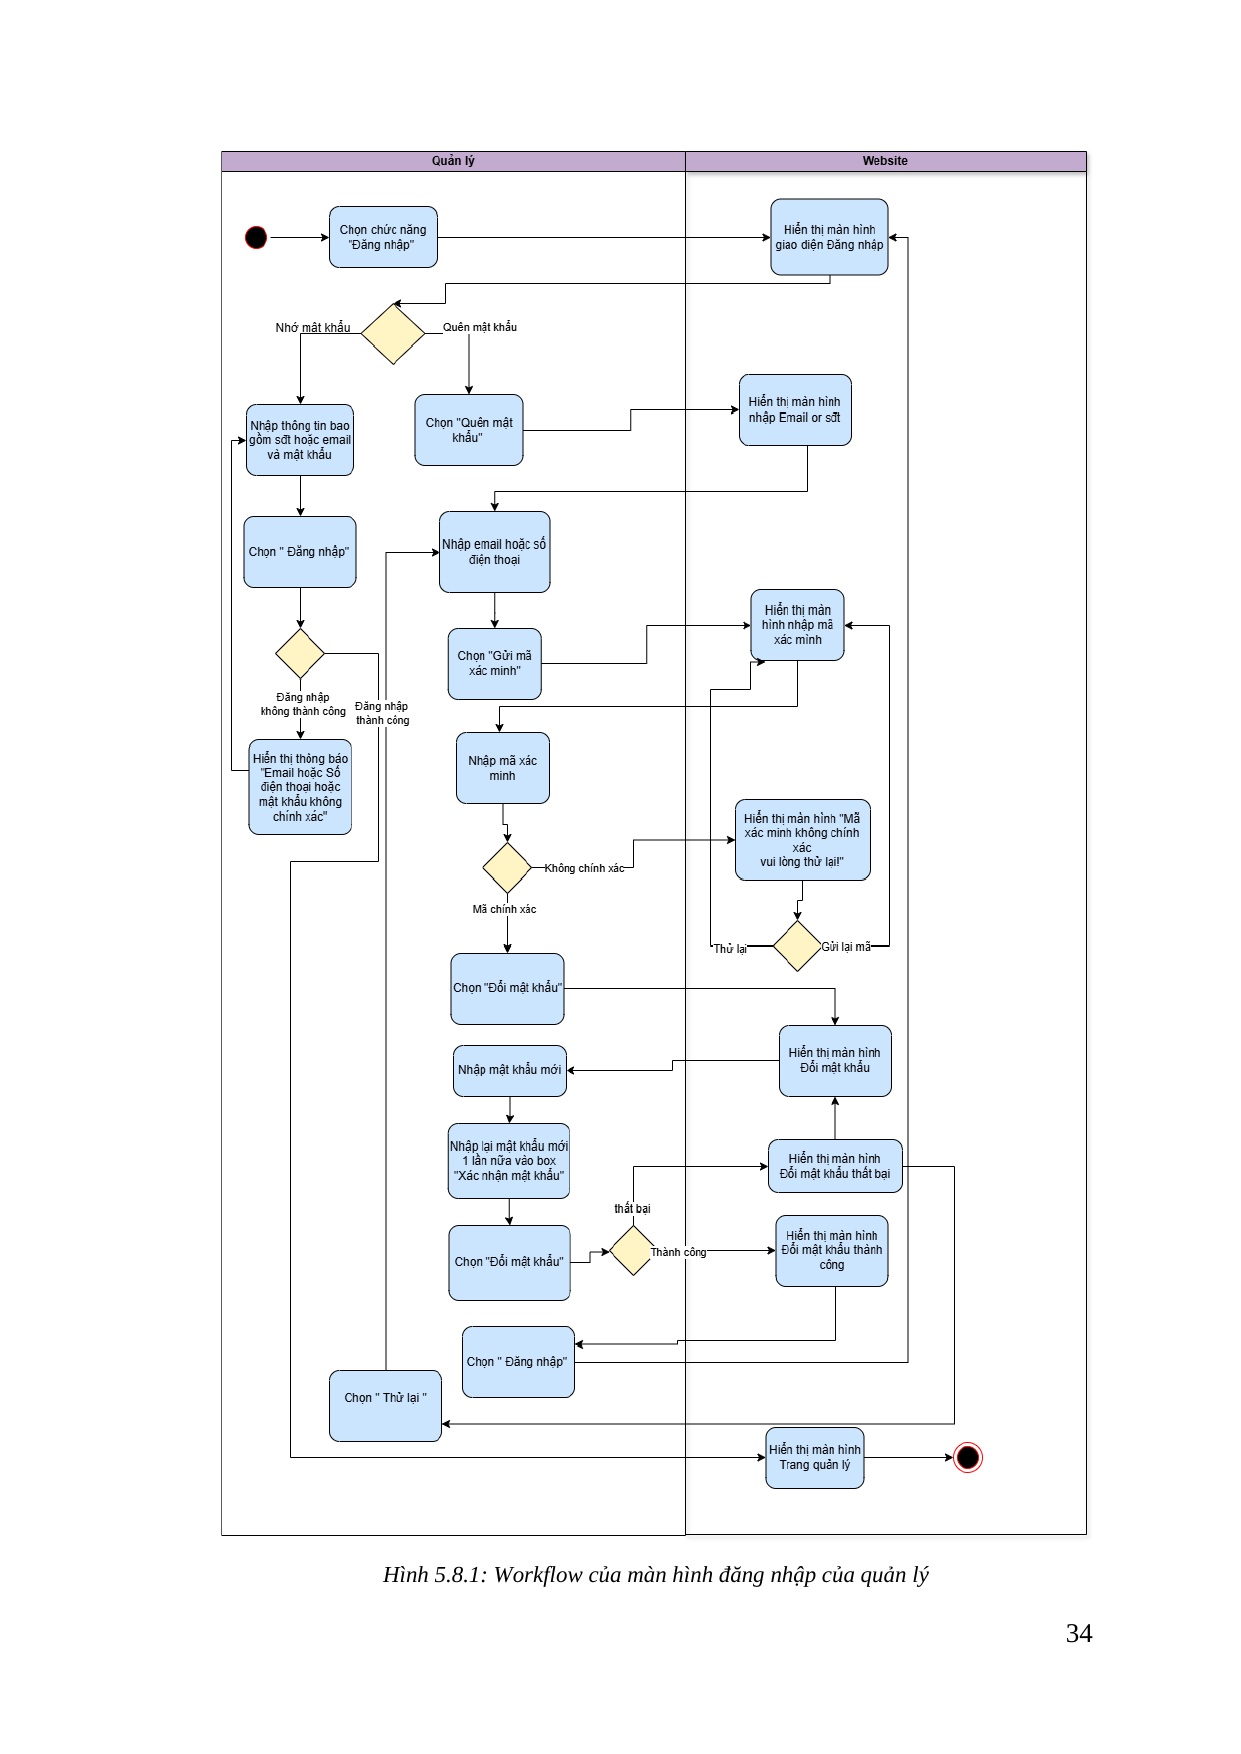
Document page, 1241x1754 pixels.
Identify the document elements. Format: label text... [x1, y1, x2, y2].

picture [221, 147, 1093, 1546]
text Hình 5.8.1: Workflow của màn hình đăng nhập của quản lý [221, 1561, 1092, 1587]
